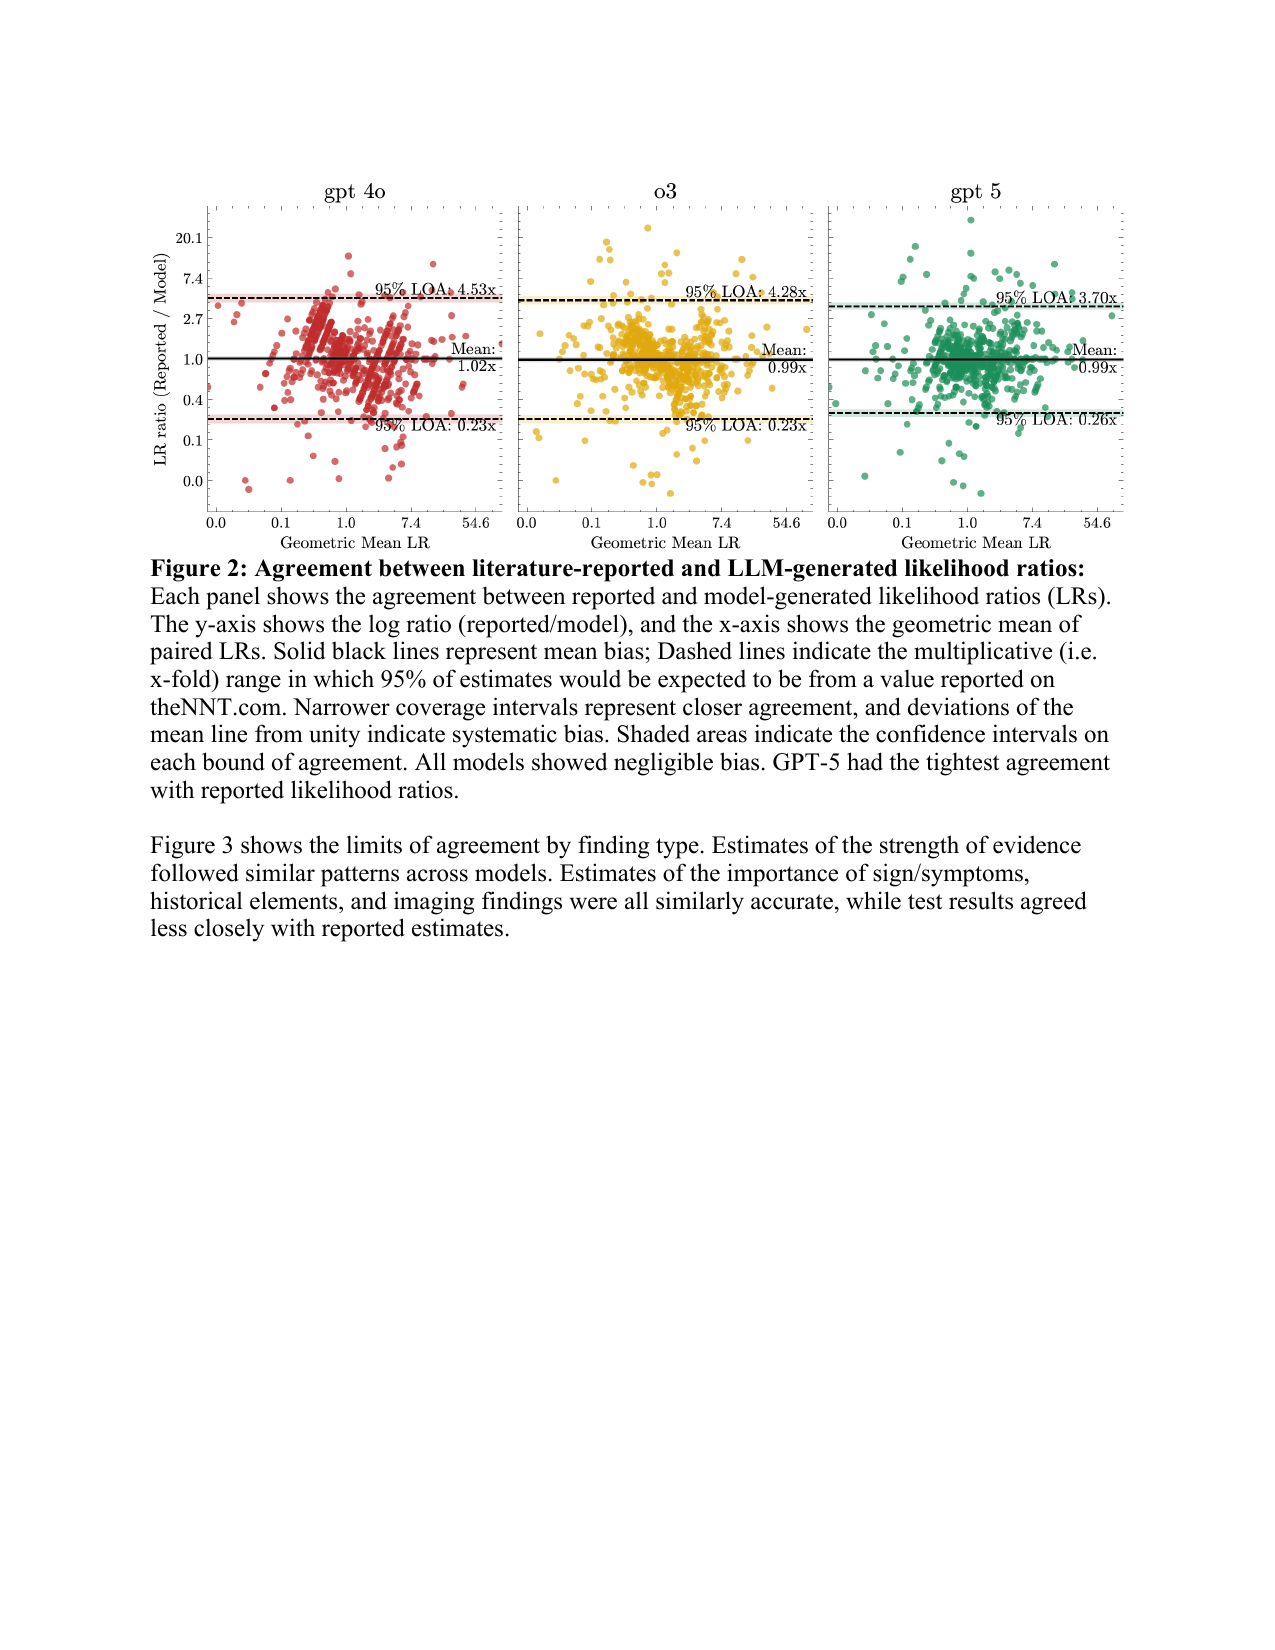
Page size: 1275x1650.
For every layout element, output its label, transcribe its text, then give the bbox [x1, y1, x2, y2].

text Figure 3 shows the limits of agreement by finding type. Estimates of the strength of evidence followed similar patterns across models. Estimates of the importance of sign/symptoms, historical elements, and imaging findings were all similarly accurate, while test results agreed less closely with reported estimates. [150, 831, 1125, 942]
text Figure 2: Agreement between literature-reported and LLM-generated likelihood ratios: Each panel shows the agreement between reported and model-generated likelihood ratios (LRs). The y-axis shows the log ratio (reported/model), and the x-axis shows the geometric mean of paired LRs. Solid black lines represent mean bias; Dashed lines indicate the multiplicative (i.e. x-fold) range in which 95% of estimates would be expected to be from a value reported on theNNT.com. Narrower coverage intervals represent closer agreement, and deviations of the mean line from unity indicate systematic bias. Shaded areas indicate the confidence intervals on each bound of agreement. All models showed negligible bias. GPT-5 had the tightest agreement with reported likelihood ratios. [150, 555, 1125, 804]
picture [150, 177, 1125, 555]
